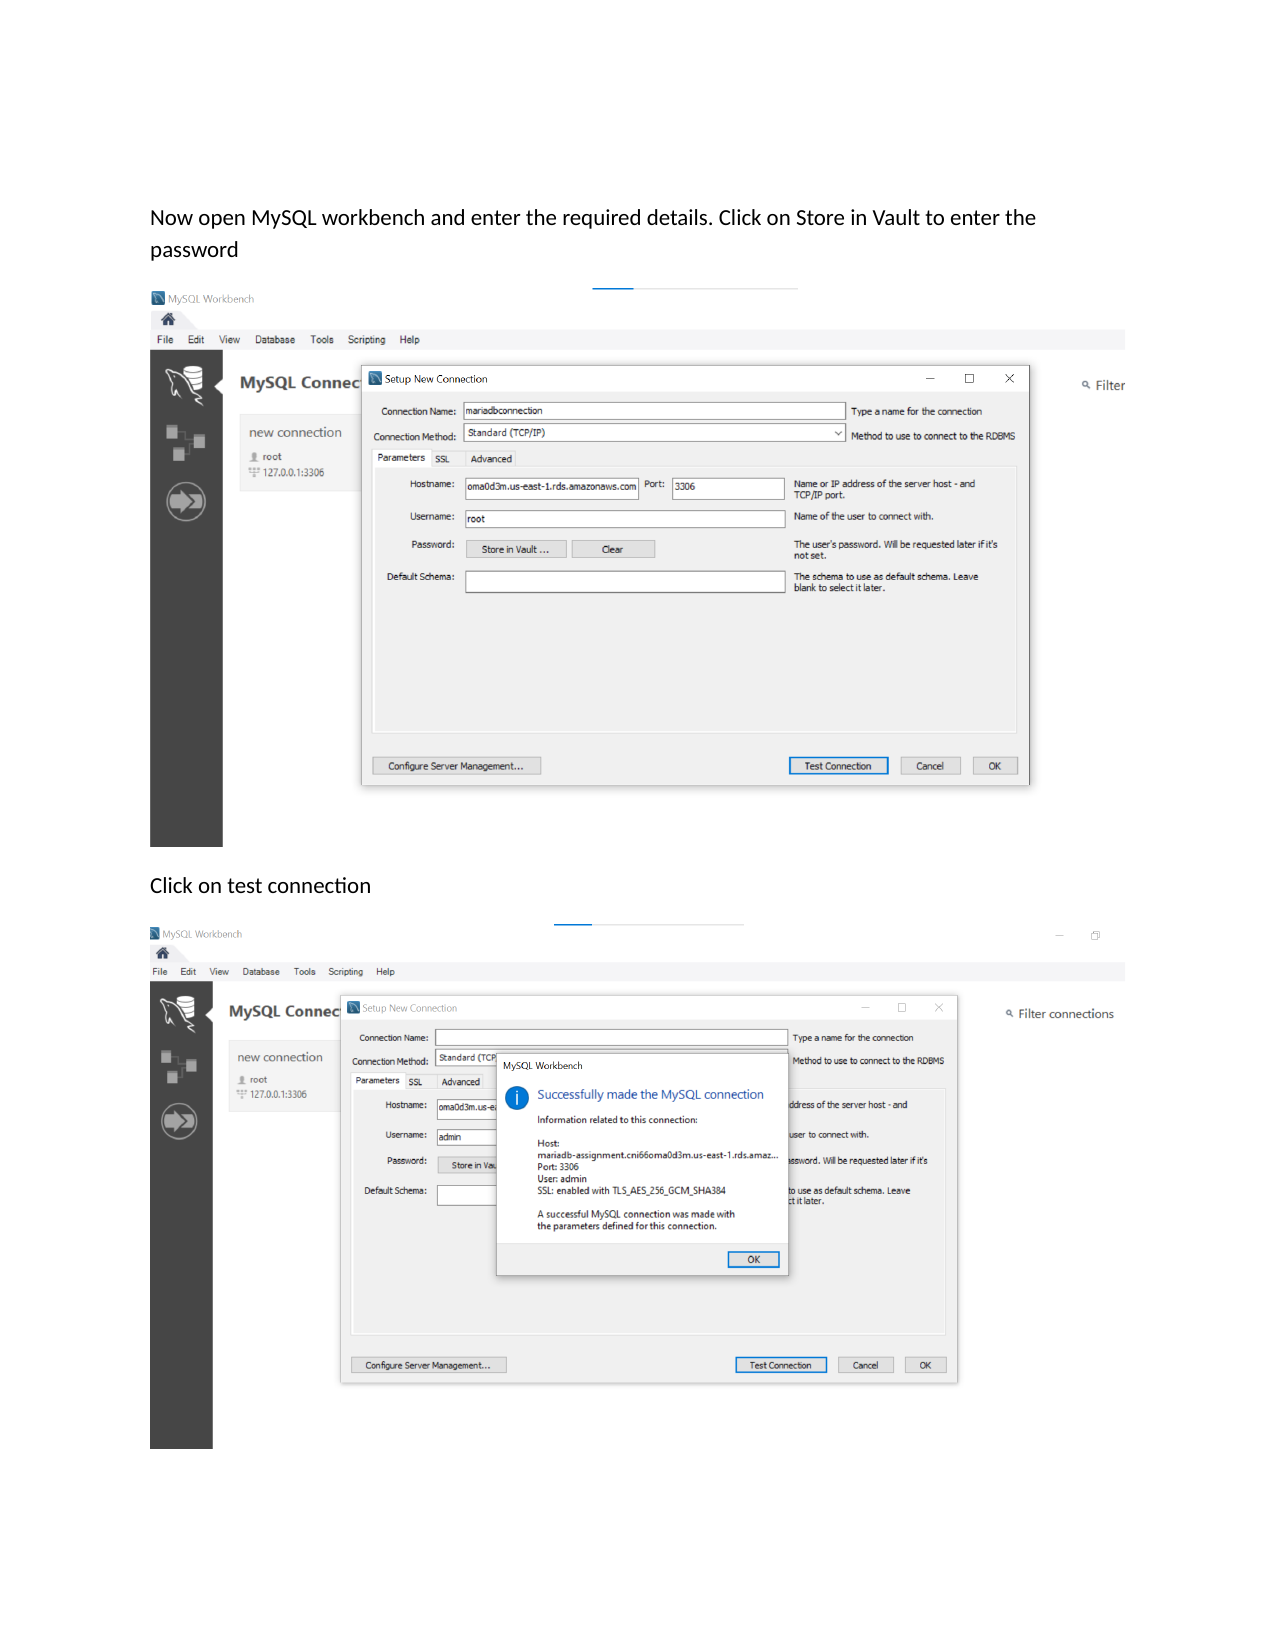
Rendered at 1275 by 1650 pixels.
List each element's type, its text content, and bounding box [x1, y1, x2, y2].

picture [150, 924, 1125, 1449]
picture [150, 288, 1125, 847]
text Now open MySQL workbench and enter the required details. Click on Store in Vault to enter the password [150, 203, 1125, 263]
text Click on test connection [150, 871, 1125, 899]
